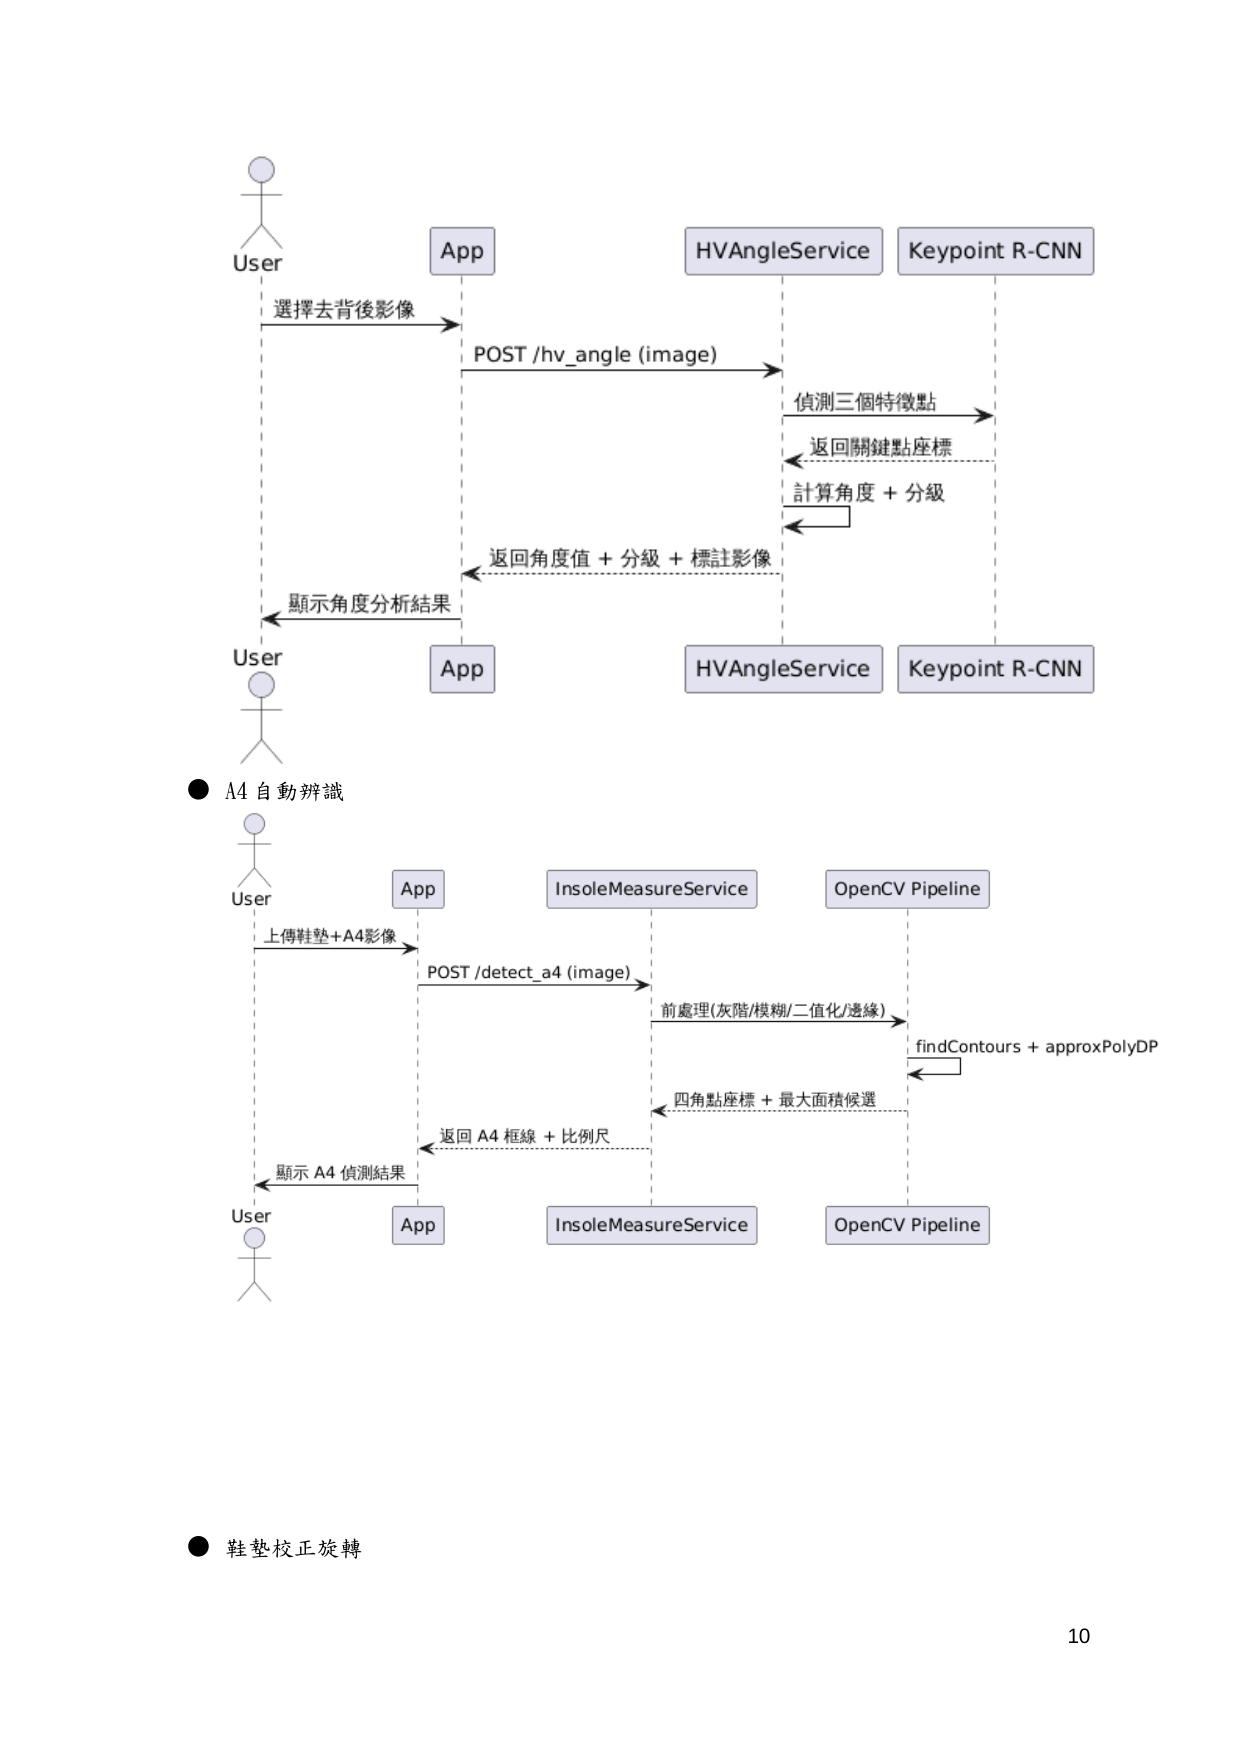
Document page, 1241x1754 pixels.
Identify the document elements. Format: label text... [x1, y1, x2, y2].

list A4自動辨識 [187, 776, 1090, 803]
list 鞋墊校正旋轉 [187, 1532, 1090, 1559]
picture [225, 807, 1166, 1308]
picture [225, 150, 1100, 772]
